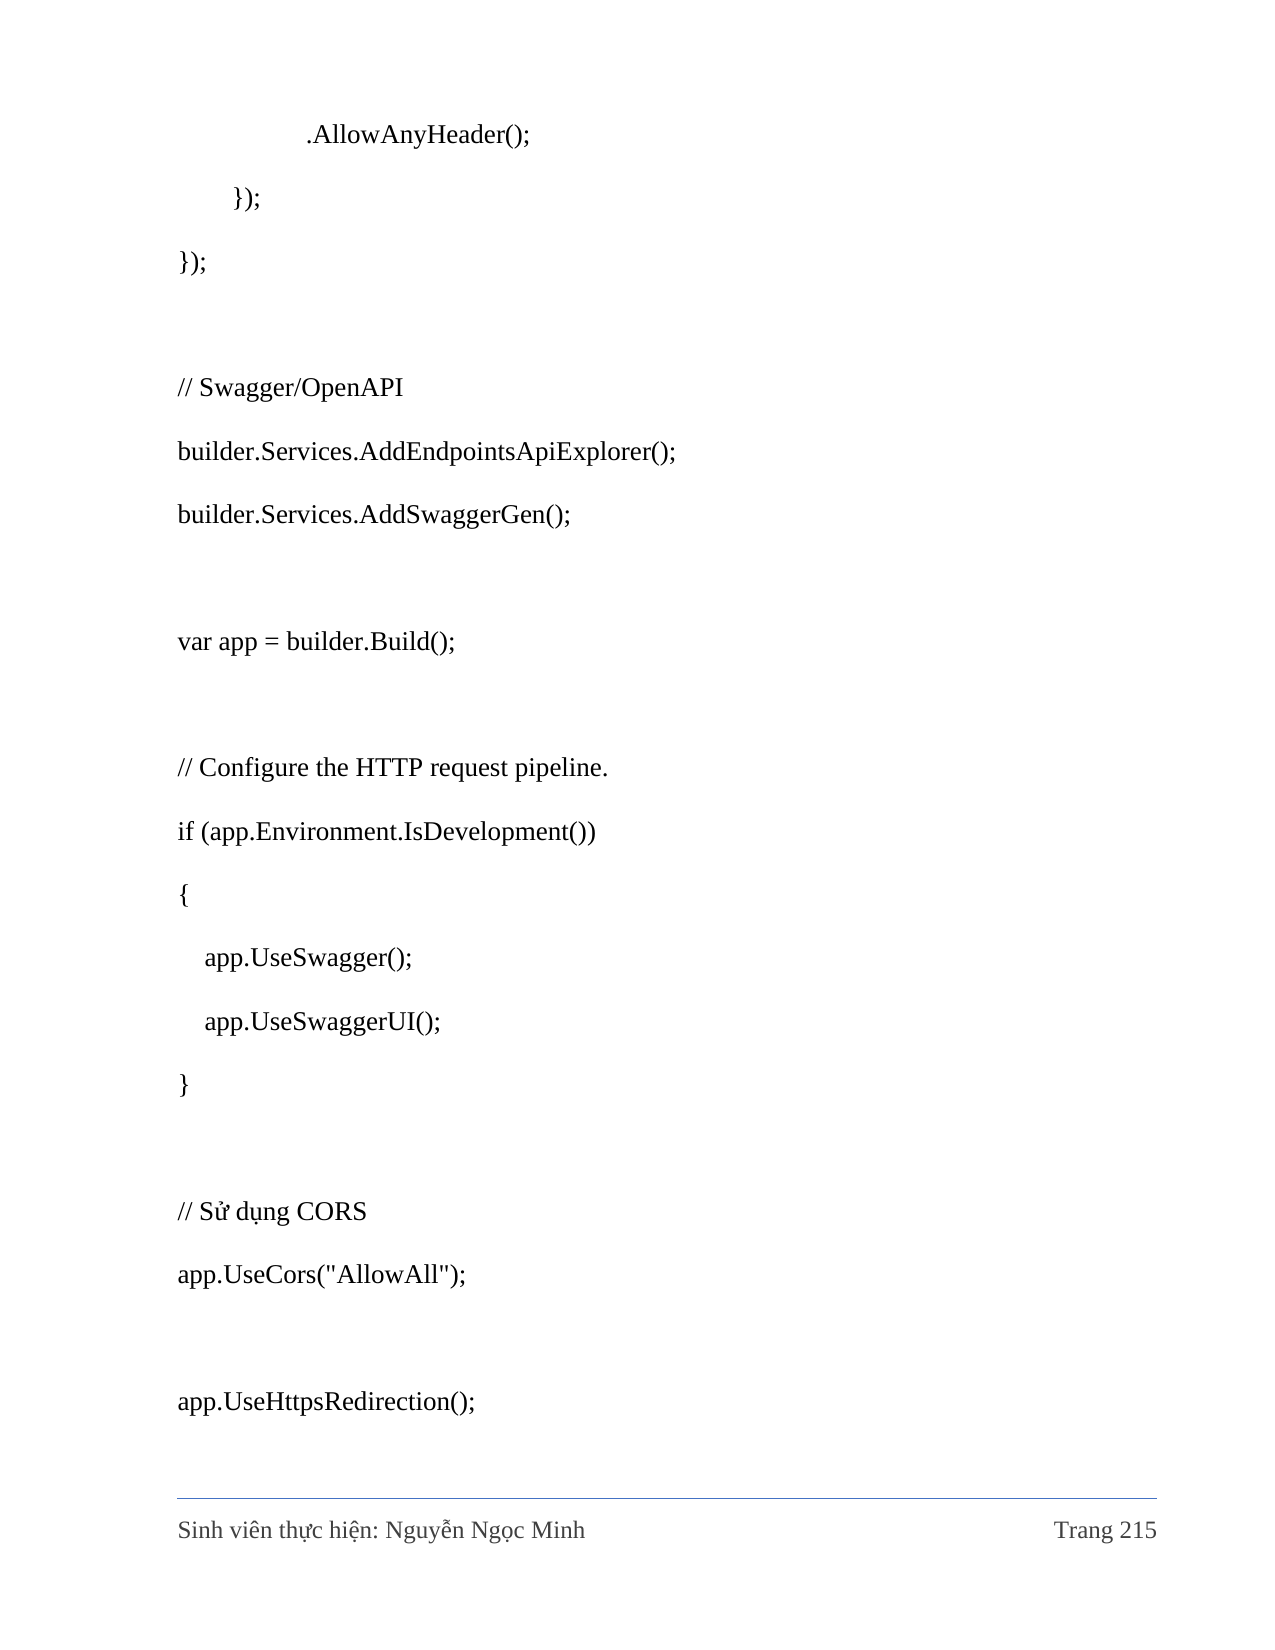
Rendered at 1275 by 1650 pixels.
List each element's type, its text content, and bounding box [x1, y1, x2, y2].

text .AllowAnyHeader(); [177, 118, 1157, 149]
text if (app.Environment.IsDevelopment()) [177, 815, 1157, 846]
text builder.Services.AddEndpointsApiExplorer(); [177, 435, 1157, 466]
text // Sử dụng CORS [177, 1195, 1157, 1226]
text app.UseSwaggerUI(); [177, 1005, 1157, 1036]
text builder.Services.AddSwaggerGen(); [177, 498, 1157, 529]
text app.UseSwagger(); [177, 941, 1157, 973]
text // Configure the HTTP request pipeline. [177, 751, 1157, 783]
text }); [177, 245, 1157, 276]
text app.UseHttpsRedirection(); [177, 1385, 1157, 1416]
text var app = builder.Build(); [177, 625, 1157, 656]
text } [177, 1068, 1157, 1099]
text // Swagger/OpenAPI [177, 371, 1157, 403]
text { [177, 878, 1157, 909]
text }); [177, 181, 1157, 213]
text app.UseCors("AllowAll"); [177, 1258, 1157, 1289]
